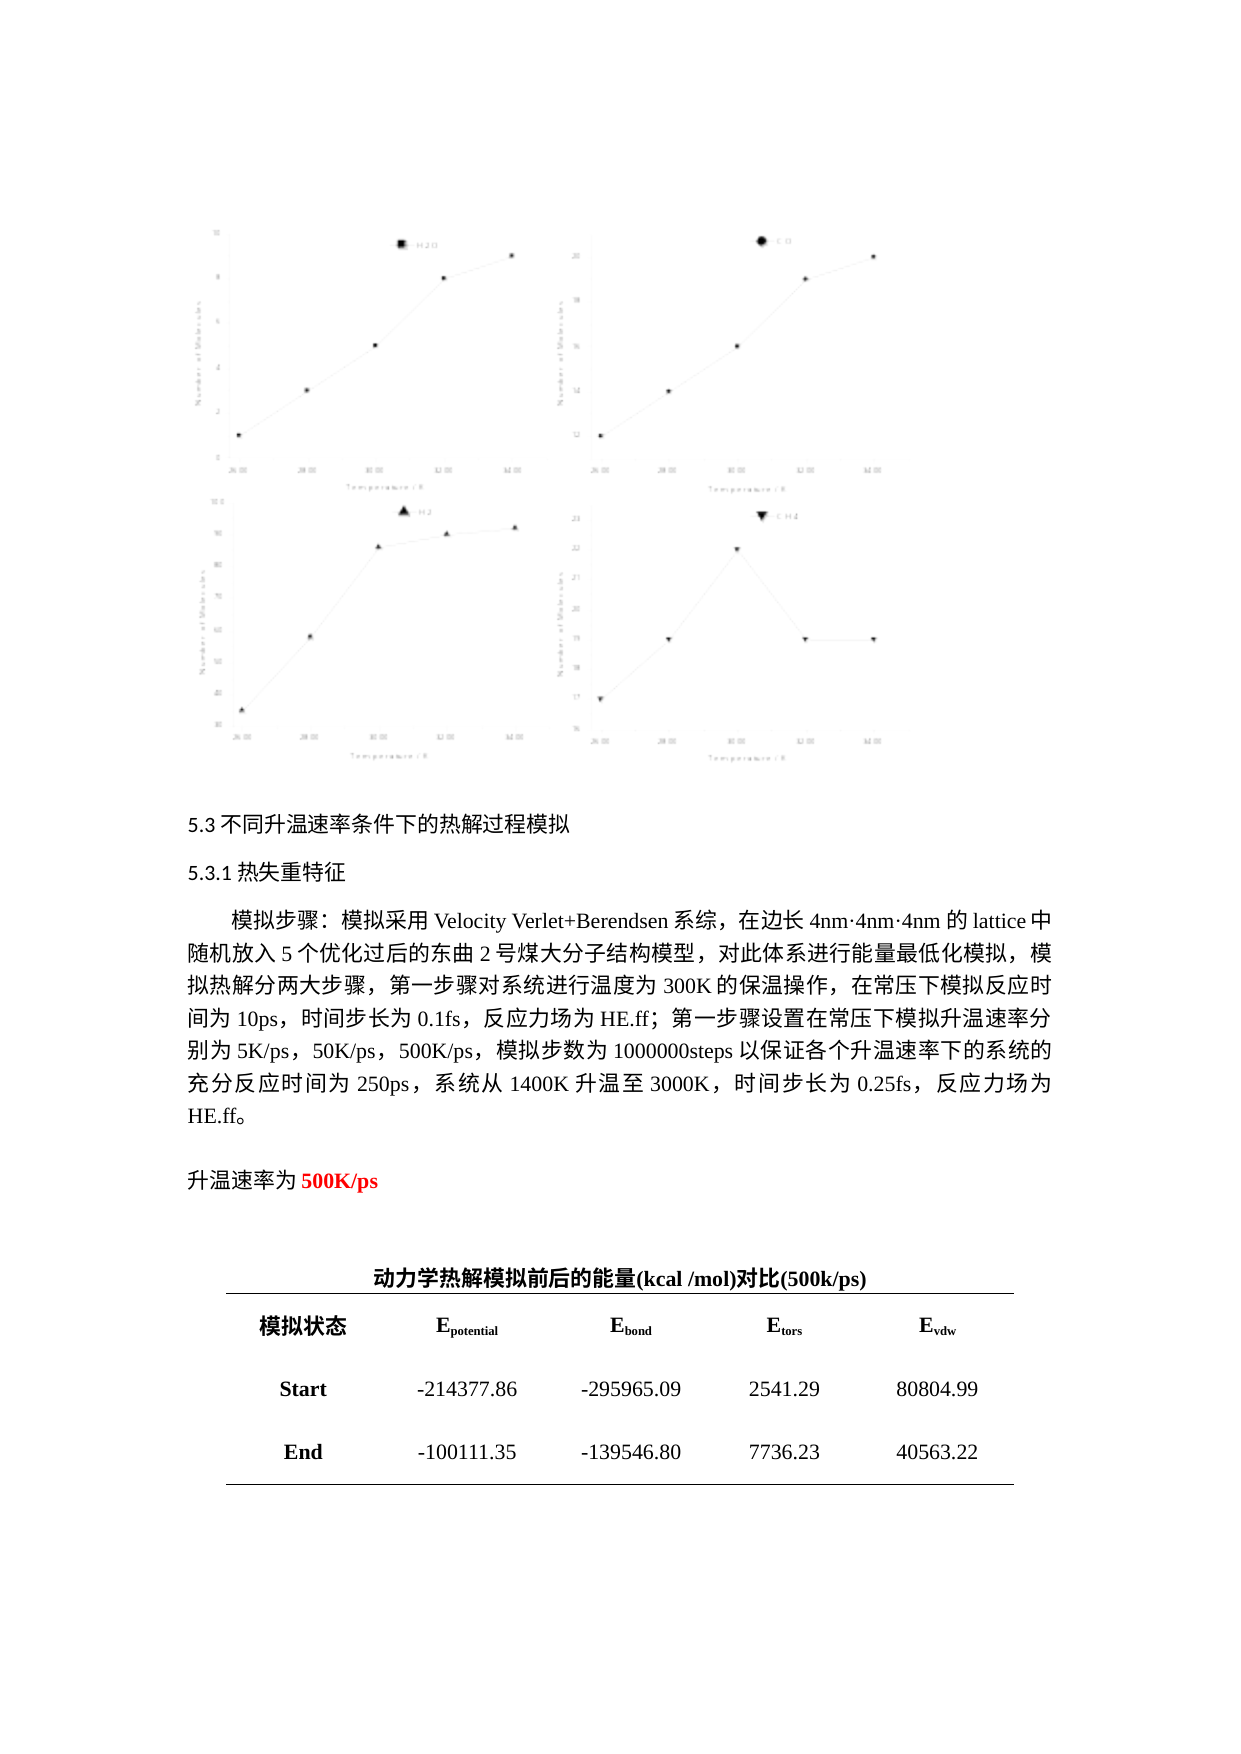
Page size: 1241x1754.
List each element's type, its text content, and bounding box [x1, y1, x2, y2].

table_cell End [226, 1420, 380, 1483]
table_cell -295965.09 [554, 1356, 708, 1420]
text 动力学热解模拟前后的能量(kcal /mol)对比(500k/ps) [187, 1260, 1053, 1293]
table_cell 80804.99 [861, 1356, 1014, 1420]
table_cell 2541.29 [708, 1356, 861, 1420]
table_cell -100111.35 [380, 1420, 554, 1483]
text 升温速率为500K/ps [187, 1163, 1053, 1195]
text 5.3 不同升温速率条件下的热解过程模拟 [187, 806, 1053, 839]
text 5.3.1 热失重特征 [187, 854, 1053, 887]
table_cell Start [226, 1356, 380, 1420]
table_cell 7736.23 [708, 1420, 861, 1483]
table_cell -139546.80 [554, 1420, 708, 1483]
text 模拟步骤：模拟采用Velocity Verlet+Berendsen系综，在边长4nm·4nm·4nm 的lattice中随机放入5个优化过后的东曲2号煤大分子结构模型，对此体系进行能量最低化模拟，模拟热解分两大步骤，第一步骤对系统进行温度为300K的保温操作，在常压下模拟反应时间为10ps，时间步长为0.1fs，反应力场为HE.ff；第一步骤设置在常压下模拟升温速率分别为5K/ps，50K/ps，500K/ps，模拟步数为1000000steps以保证各个升温速率下的系统的充分反应时间为250ps，系统从1400K升温至3000K，时间步长为0.25fs，反应力场为HE.ff。 [187, 903, 1053, 1130]
table_header Etors [708, 1294, 861, 1356]
table_header 模拟状态 [226, 1294, 380, 1356]
table_cell 40563.22 [861, 1420, 1014, 1483]
table_cell -214377.86 [380, 1356, 554, 1420]
table_header Epotential [380, 1294, 554, 1356]
table_header Evdw [861, 1294, 1014, 1356]
table_header Ebond [554, 1294, 708, 1356]
